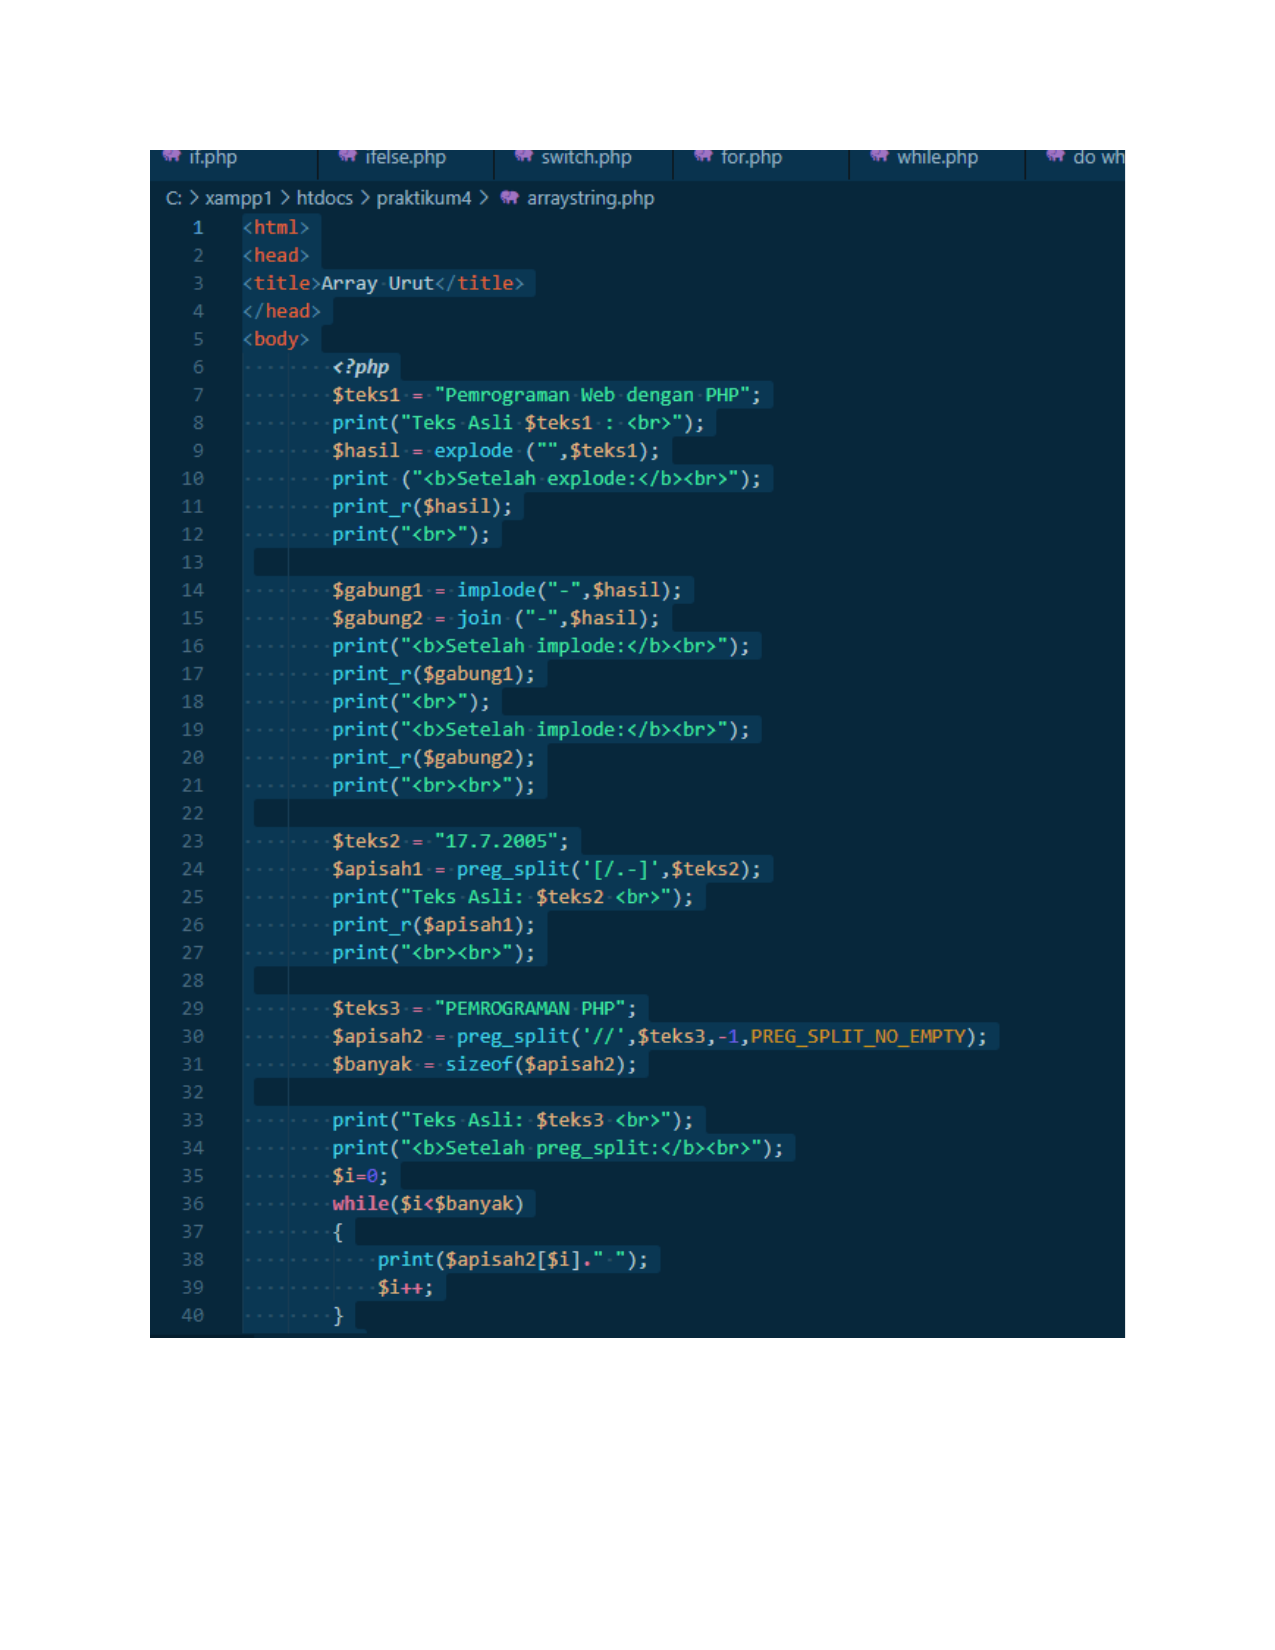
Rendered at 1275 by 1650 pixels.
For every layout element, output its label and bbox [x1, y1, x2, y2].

picture [150, 150, 1125, 1338]
